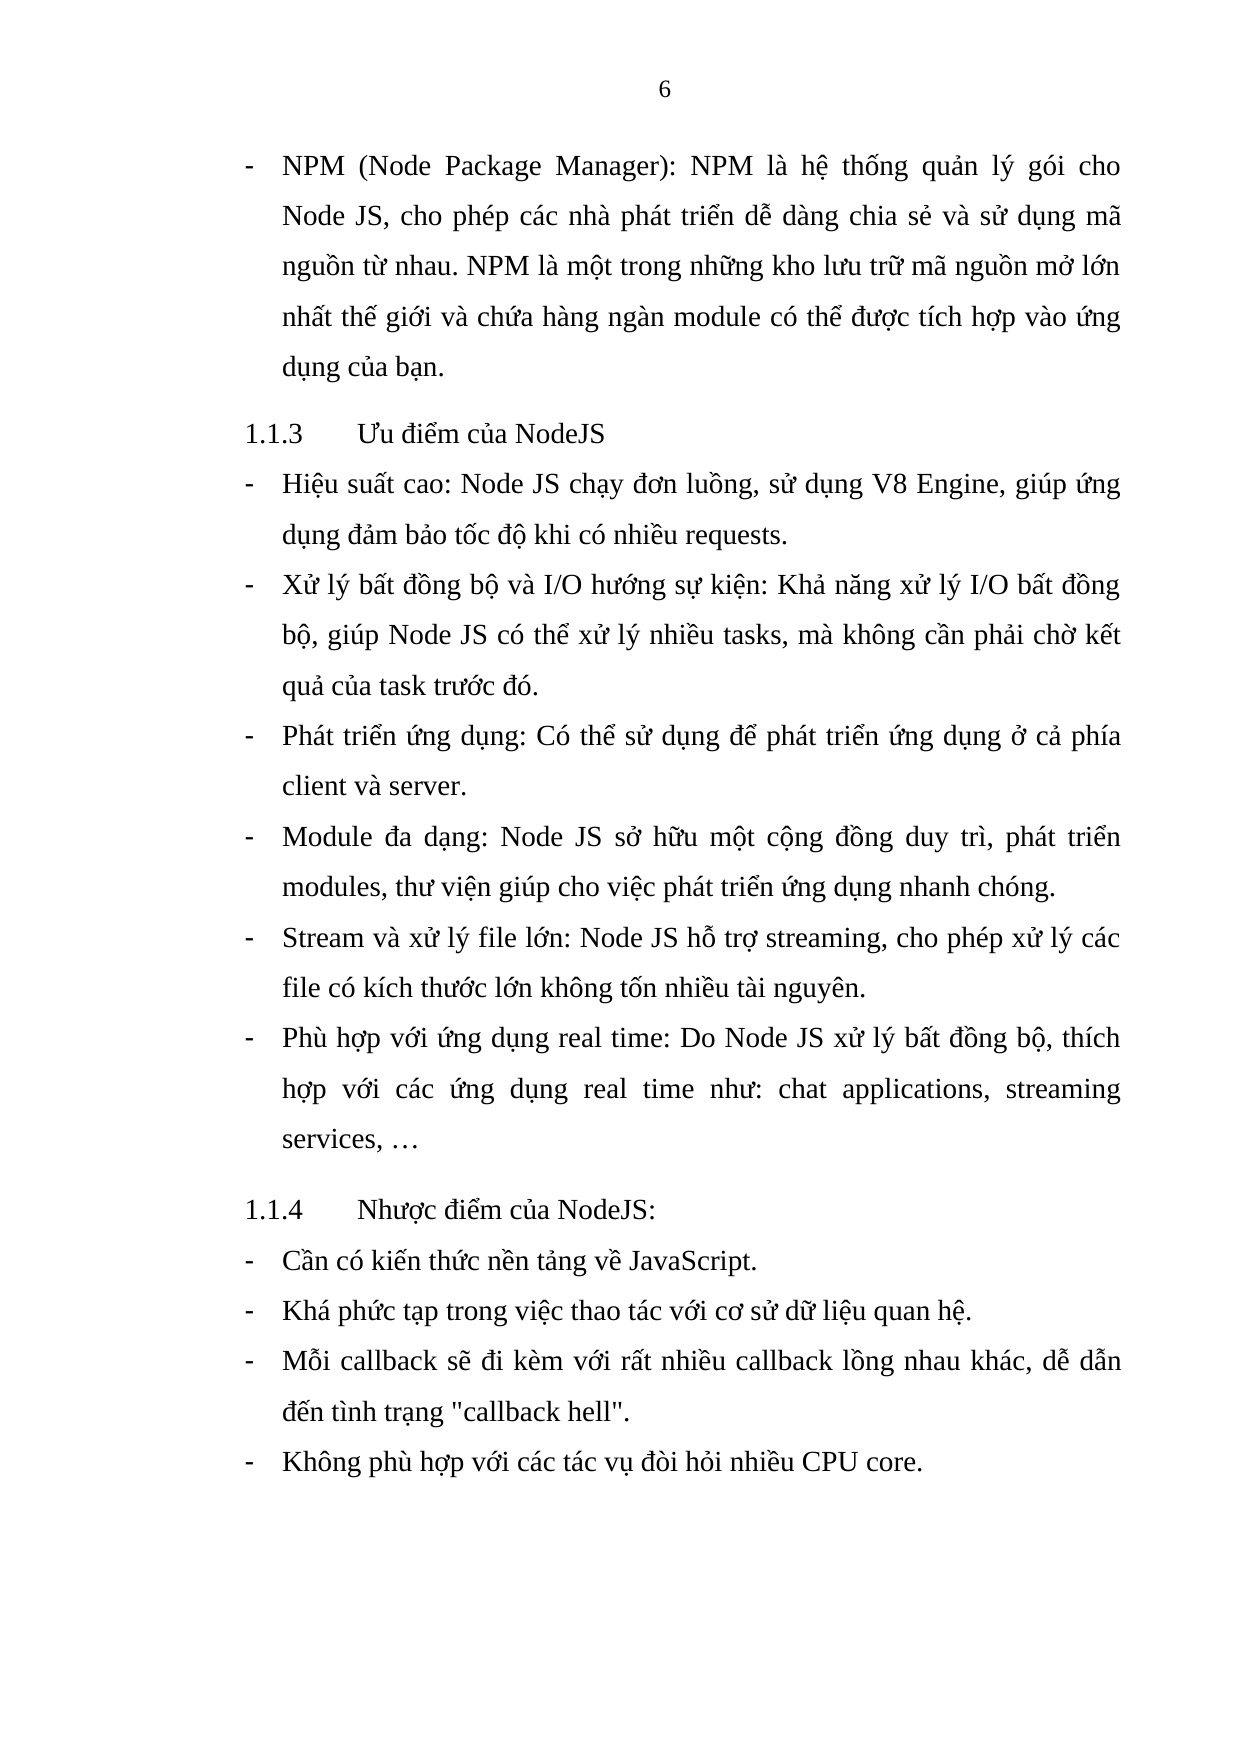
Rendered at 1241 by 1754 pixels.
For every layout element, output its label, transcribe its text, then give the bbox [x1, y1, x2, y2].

list Xử lý bất đồng bộ và I/O hướng sự kiện: Khả năng xử lý I/O bất đồng bộ, giúp Node JS có thể xử lý nhiều tasks, mà không cần phải chờ kết quả của task trước đó. [244, 567, 1122, 701]
list Cần có kiến thức nền tảng về JavaScript. [244, 1242, 1122, 1276]
list Phù hợp với ứng dụng real time: Do Node JS xử lý bất đồng bộ, thích hợp với các ứng dụng real time như: chat applications, streaming services, … [244, 1020, 1122, 1154]
subtitle Nhược điểm của NodeJS: [244, 1192, 1122, 1226]
list Module đa dạng: Node JS sở hữu một cộng đồng duy trì, phát triển modules, thư viện giúp cho việc phát triển ứng dụng nhanh chóng. [244, 819, 1122, 903]
list Mỗi callback sẽ đi kèm với rất nhiều callback lồng nhau khác, dễ dẫn đến tình trạng "callback hell". [244, 1343, 1122, 1427]
list Phát triển ứng dụng: Có thể sử dụng để phát triển ứng dụng ở cả phía client và server. [244, 718, 1122, 802]
subtitle Ưu điểm của NodeJS [244, 416, 1122, 449]
list NPM (Node Package Manager): NPM là hệ thống quản lý gói cho Node JS, cho phép các nhà phát triển dễ dàng chia sẻ và sử dụng mã nguồn từ nhau. NPM là một trong những kho lưu trữ mã nguồn mở lớn nhất thế giới và chứa hàng ngàn module có thể được tích hợp vào ứng dụng của bạn. [244, 148, 1122, 383]
list Stream và xử lý file lớn: Node JS hỗ trợ streaming, cho phép xử lý các file có kích thước lớn không tốn nhiều tài nguyên. [244, 919, 1122, 1003]
list Khá phức tạp trong việc thao tác với cơ sử dữ liệu quan hệ. [244, 1293, 1122, 1327]
list Hiệu suất cao: Node JS chạy đơn luồng, sử dụng V8 Engine, giúp ứng dụng đảm bảo tốc độ khi có nhiều requests. [244, 466, 1122, 550]
list Không phù hợp với các tác vụ đòi hỏi nhiều CPU core. [244, 1444, 1122, 1478]
